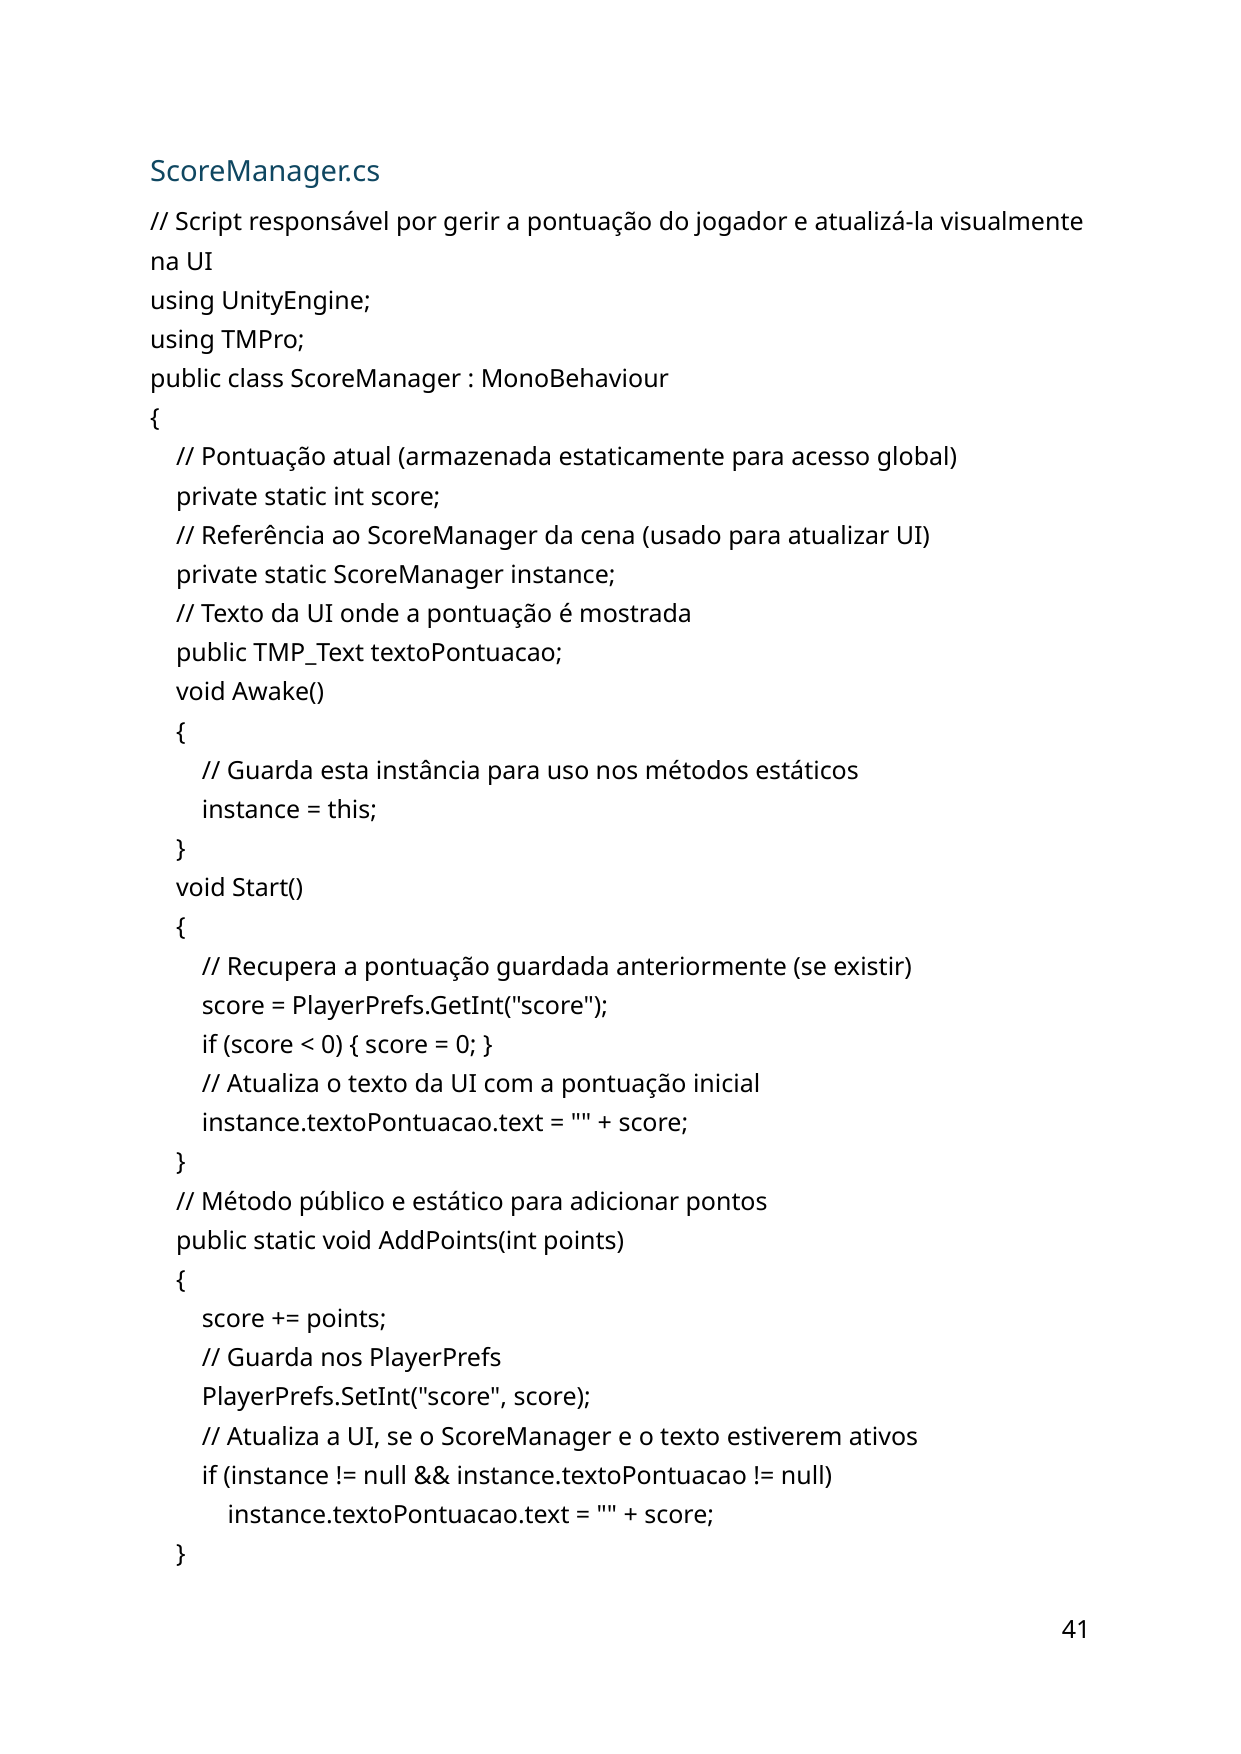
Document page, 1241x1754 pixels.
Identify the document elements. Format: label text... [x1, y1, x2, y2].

subtitle ScoreManager.cs [150, 150, 1090, 190]
text public class ScoreManager : MonoBehaviour [150, 361, 1090, 395]
text // Guarda esta instância para uso nos métodos estáticos [150, 752, 1090, 786]
text { [150, 713, 1090, 747]
text { [150, 1261, 1090, 1296]
text { [150, 909, 1090, 943]
text if (instance != null && instance.textoPontuacao != null) [150, 1457, 1090, 1491]
text // Script responsável por gerir a pontuação do jogador e atualizá-la visualmente na UI [150, 204, 1090, 277]
text using TMPro; [150, 321, 1090, 356]
text // Recupera a pontuação guardada anteriormente (se existir) [150, 948, 1090, 982]
text // Método público e estático para adicionar pontos [150, 1183, 1090, 1217]
text void Awake() [150, 674, 1090, 708]
text } [150, 1144, 1090, 1178]
text // Referência ao ScoreManager da cena (usado para atualizar UI) [150, 517, 1090, 551]
text instance.textoPontuacao.text = "" + score; [150, 1105, 1090, 1139]
text public TMP_Text textoPontuacao; [150, 635, 1090, 669]
text instance.textoPontuacao.text = "" + score; [150, 1496, 1090, 1531]
text instance = this; [150, 791, 1090, 826]
text // Pontuação atual (armazenada estaticamente para acesso global) [150, 439, 1090, 473]
text // Atualiza o texto da UI com a pontuação inicial [150, 1066, 1090, 1100]
text void Start() [150, 870, 1090, 904]
text private static int score; [150, 478, 1090, 512]
text using UnityEngine; [150, 282, 1090, 316]
text PlayerPrefs.SetInt("score", score); [150, 1379, 1090, 1413]
text { [150, 400, 1090, 434]
text // Guarda nos PlayerPrefs [150, 1340, 1090, 1374]
text score = PlayerPrefs.GetInt("score"); [150, 987, 1090, 1021]
text public static void AddPoints(int points) [150, 1222, 1090, 1256]
text // Atualiza a UI, se o ScoreManager e o texto estiverem ativos [150, 1418, 1090, 1452]
text } [150, 1536, 1090, 1570]
text } [150, 831, 1090, 865]
text if (score < 0) { score = 0; } [150, 1026, 1090, 1061]
text score += points; [150, 1301, 1090, 1335]
text private static ScoreManager instance; [150, 556, 1090, 591]
text // Texto da UI onde a pontuação é mostrada [150, 596, 1090, 630]
